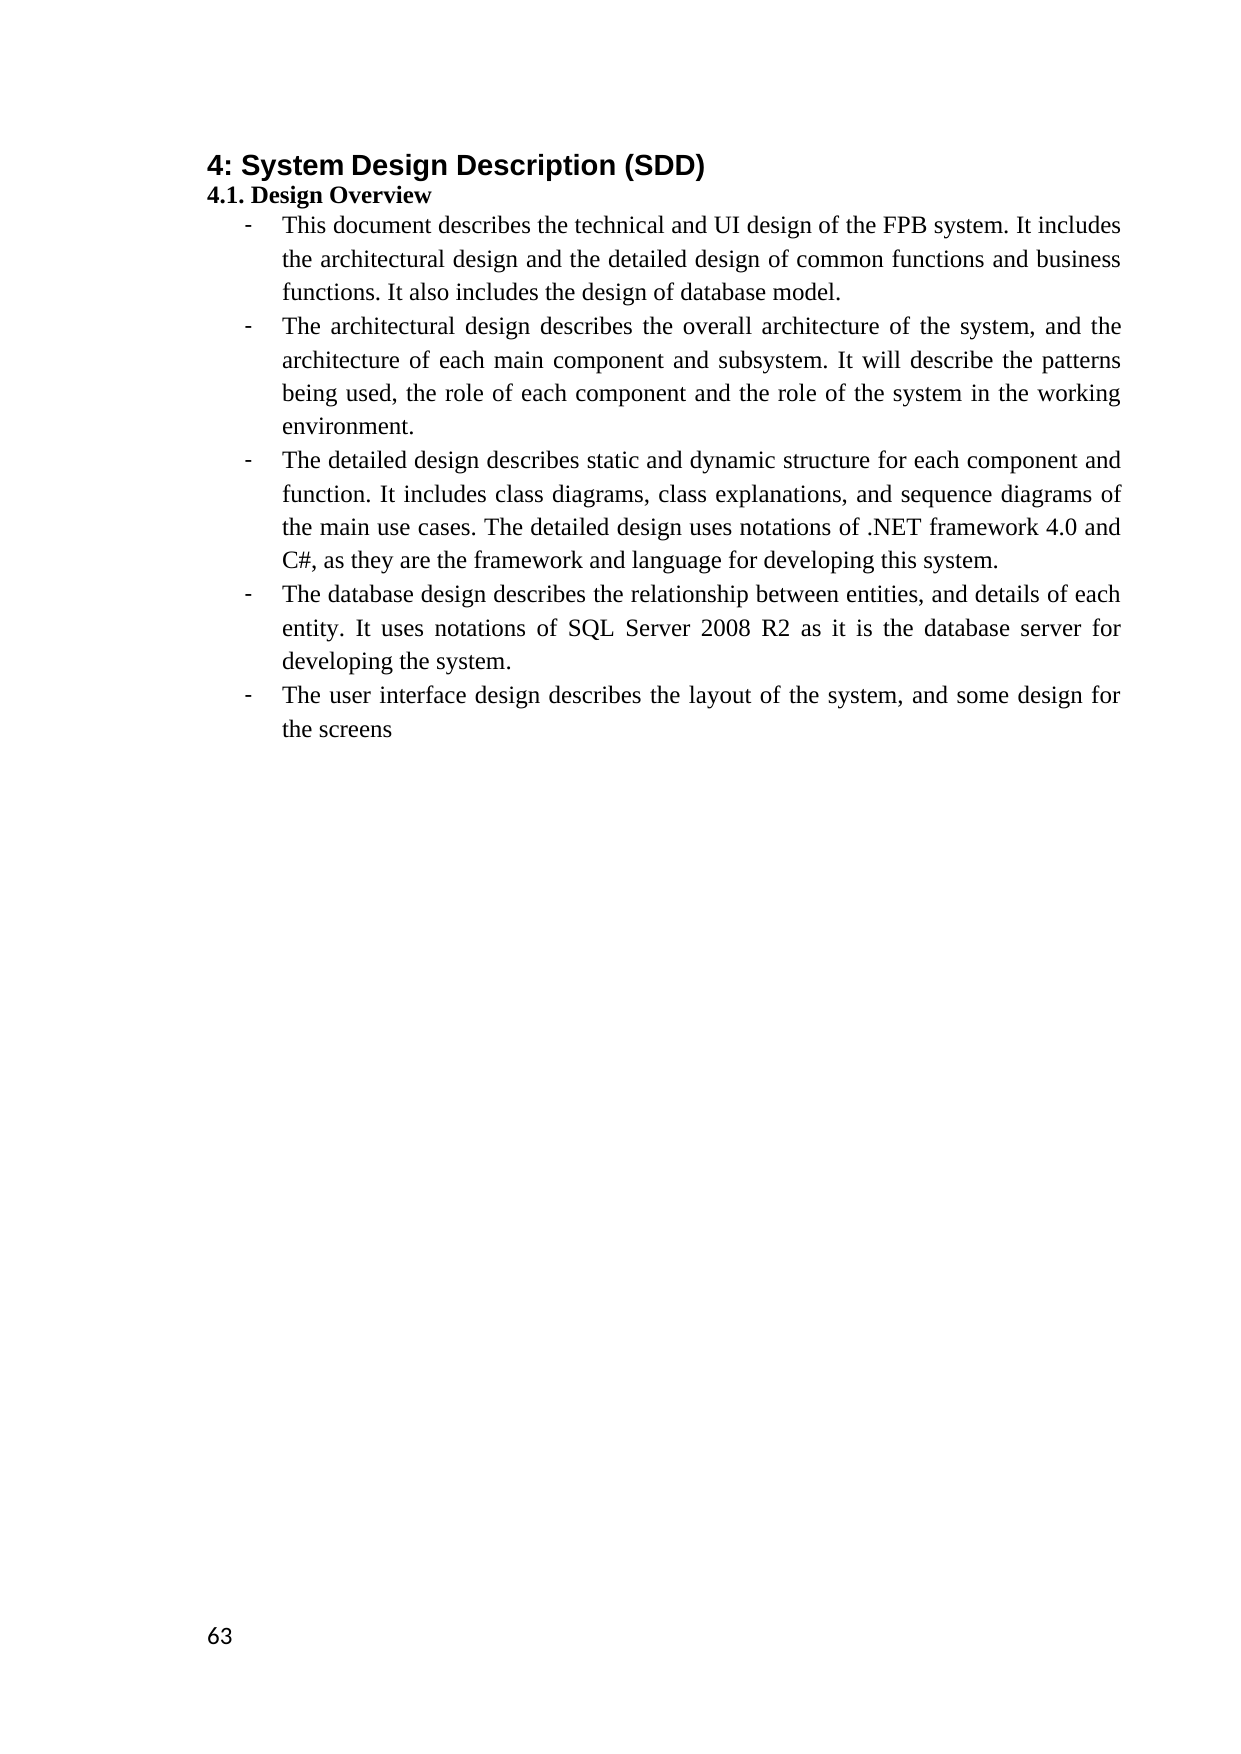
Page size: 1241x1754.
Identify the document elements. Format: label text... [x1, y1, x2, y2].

list The database design describes the relationship between entities, and details of each entity. It uses notations of SQL Server 2008 R2 as it is the database server for developing the system. [244, 578, 1122, 675]
subtitle System Design Description (SDD) [207, 148, 1122, 181]
list The detailed design describes static and dynamic structure for each component and function. It includes class diagrams, class explanations, and sequence diagrams of the main use cases. The detailed design uses notations of .NET framework 4.0 and C#, as they are the framework and language for developing this system. [244, 444, 1122, 574]
subtitle Design Overview [207, 181, 1122, 210]
list This document describes the technical and UI design of the FPB system. It includes the architectural design and the detailed design of common functions and business functions. It also includes the design of database model. [244, 210, 1122, 306]
list The user interface design describes the layout of the system, and some design for the screens [244, 679, 1122, 743]
list The architectural design describes the overall architecture of the system, and the architecture of each main component and subsystem. It will describe the patterns being used, the role of each component and the role of the system in the working environment. [244, 311, 1122, 440]
